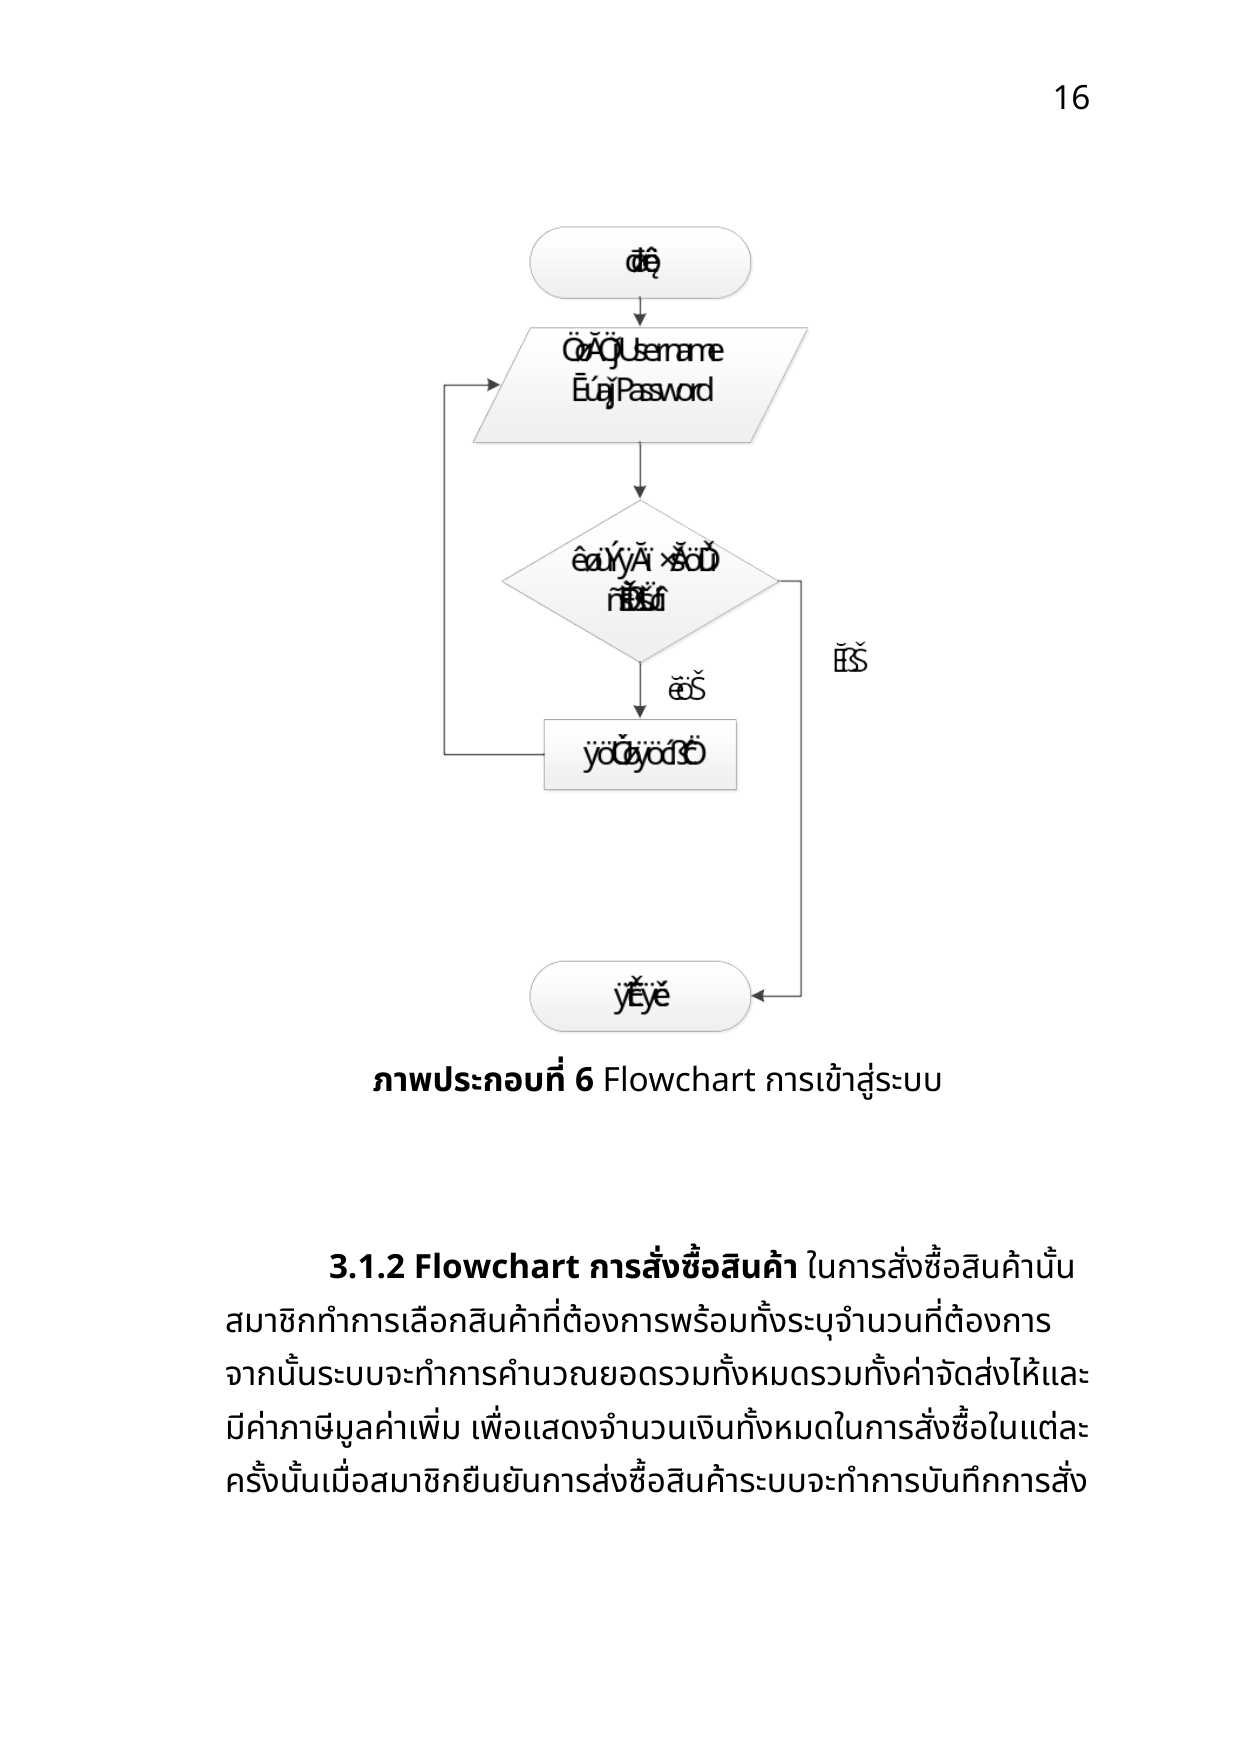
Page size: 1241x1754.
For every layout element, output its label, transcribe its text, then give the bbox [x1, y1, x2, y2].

text ภาพประกอบที่ 6 Flowchart การเข้าสู่ระบบ [225, 1056, 1090, 1106]
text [225, 1243, 1090, 1508]
